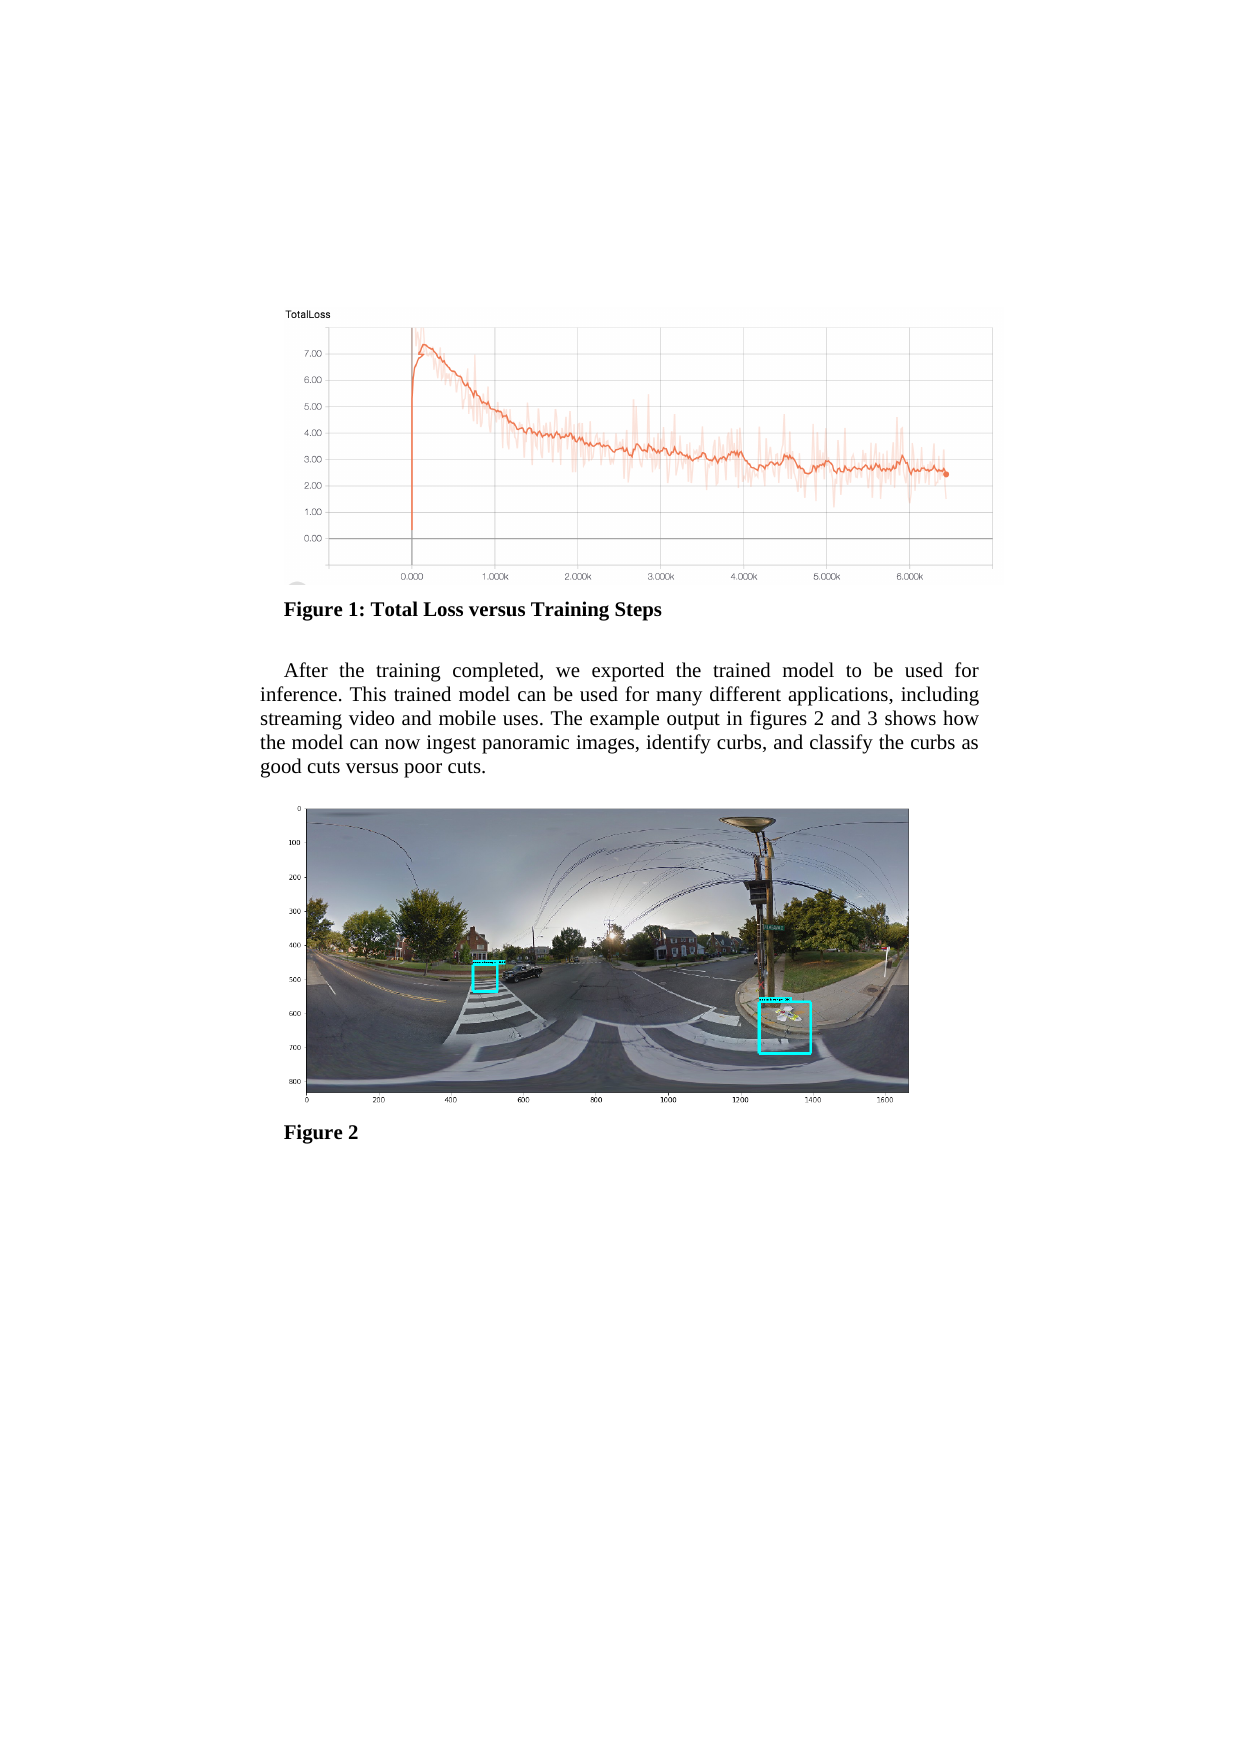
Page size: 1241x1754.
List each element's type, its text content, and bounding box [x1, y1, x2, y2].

text Figure 2 [260, 1120, 980, 1144]
text After the training completed, we exported the trained model to be used for inference. This trained model can be used for many different applications, including streaming video and mobile uses. The example output in figures 2 and 3 shows how the model can now ingest panoramic images, identify curbs, and classify the curbs as good cuts versus poor cuts. [260, 657, 980, 778]
text Figure 1: Total Loss versus Training Steps [260, 597, 980, 621]
picture [283, 307, 1005, 585]
picture [283, 801, 915, 1108]
